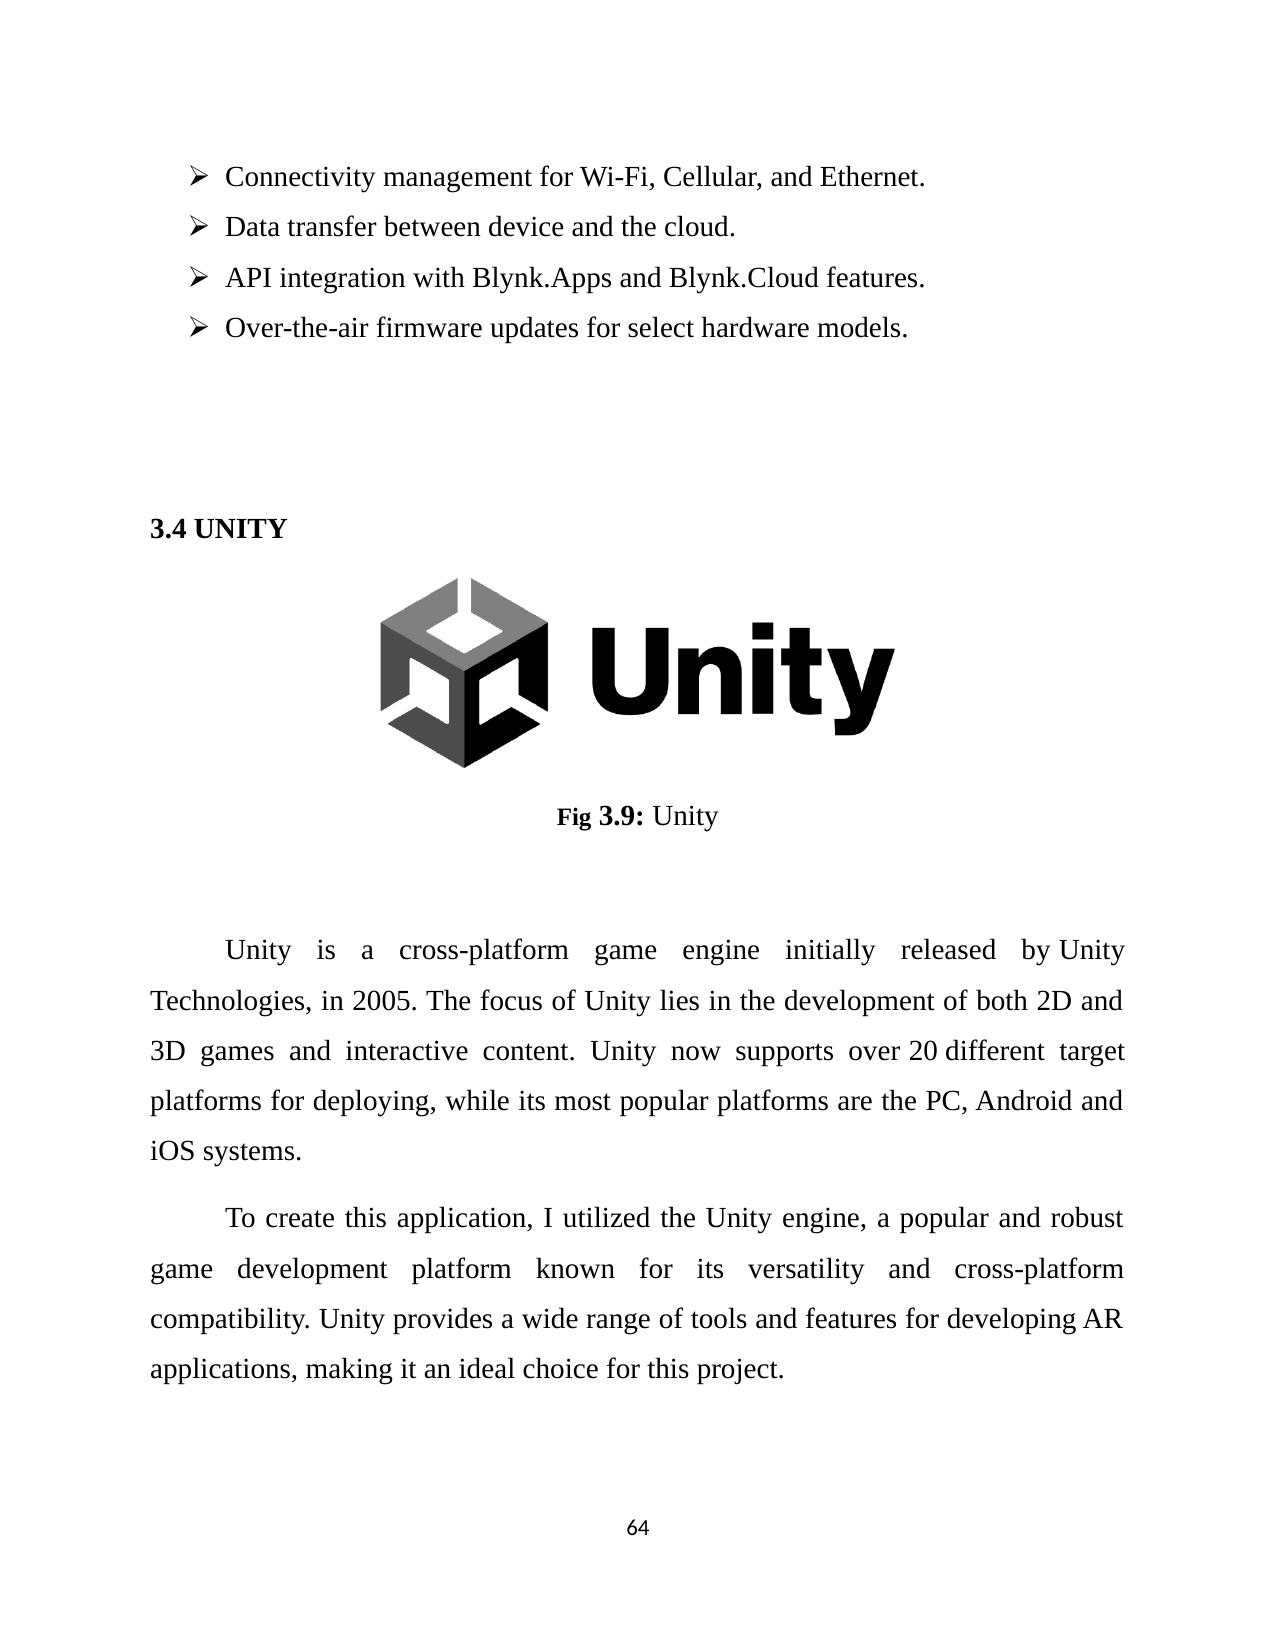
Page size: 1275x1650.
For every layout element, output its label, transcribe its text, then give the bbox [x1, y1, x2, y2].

list Over-the-air firmware updates for select hardware models. [187, 310, 1125, 344]
picture [380, 578, 895, 768]
text Fig 3.9: Unity [150, 798, 1125, 832]
list Data transfer between device and the cloud. [187, 209, 1125, 243]
text 3.4 UNITY [150, 511, 1125, 545]
text Unity is a cross-platform game engine initially released by Unity Technologies, in 2005. The focus of Unity lies in the development of both 2D and 3D games and interactive content. Unity now supports over 20 different target platforms for deploying, while its most popular platforms are the PC, Android and iOS systems. [150, 932, 1125, 1167]
list Connectivity management for Wi-Fi, Cellular, and Ethernet. [187, 159, 1125, 193]
text To create this application, I utilized the Unity engine, a popular and robust game development platform known for its versatility and cross-platform compatibility. Unity provides a wide range of tools and features for developing AR applications, making it an ideal choice for this project. [150, 1201, 1125, 1385]
list API integration with Blynk.Apps and Blynk.Cloud features. [187, 260, 1125, 293]
